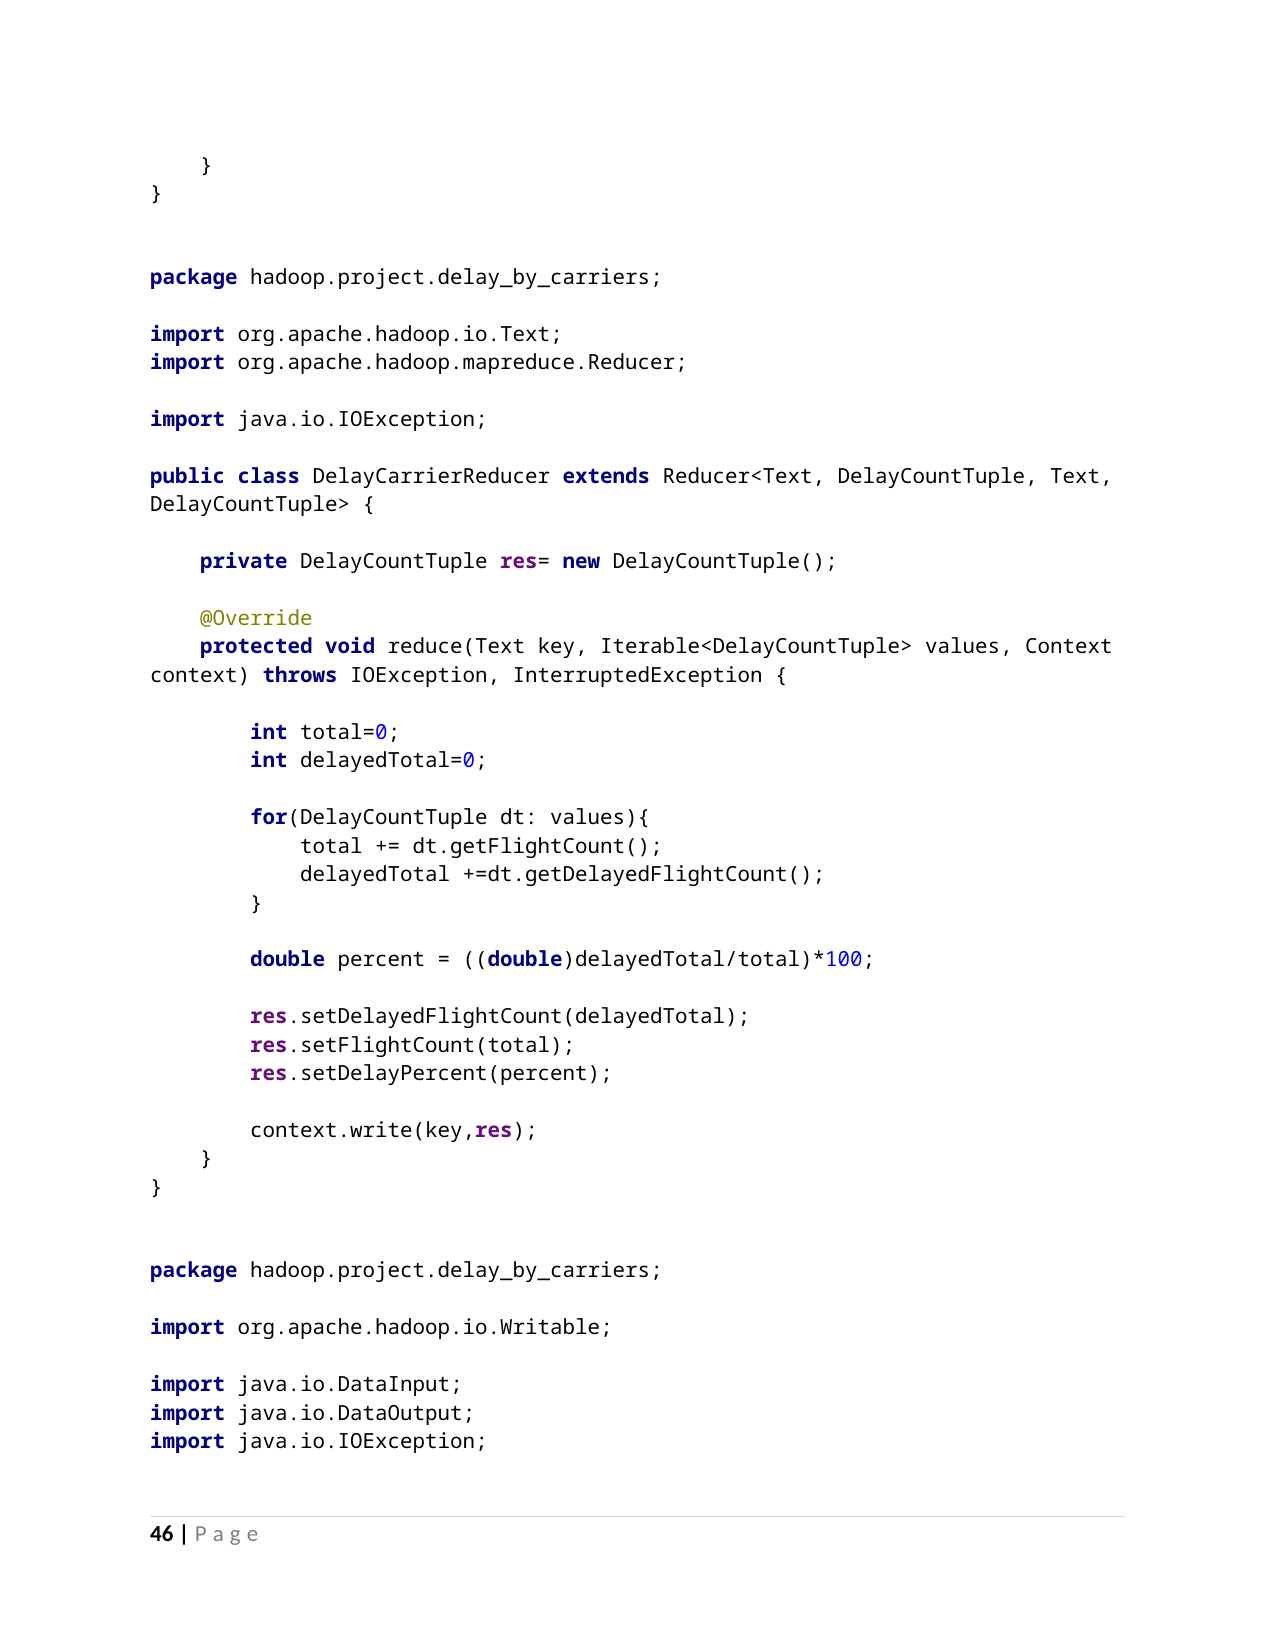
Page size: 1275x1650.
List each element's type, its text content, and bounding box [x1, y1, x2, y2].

text package hadoop.project.delay_by_carriers; import org.apache.hadoop.io.Text; import org.apache.hadoop.mapreduce.Reducer; import java.io.IOException; public class DelayCarrierReducer extends Reducer<Text, DelayCountTuple, Text, DelayCountTuple> { private DelayCountTuple res= new DelayCountTuple(); @Override protected void reduce(Text key, Iterable<DelayCountTuple> values, Context context) throws IOException, InterruptedException { int total=0; int delayedTotal=0; for(DelayCountTuple dt: values){ total += dt.getFlightCount(); delayedTotal +=dt.getDelayedFlightCount(); } double percent = ((double)delayedTotal/total)*100; res.setDelayedFlightCount(delayedTotal); res.setFlightCount(total); res.setDelayPercent(percent); context.write(key,res); } } [150, 262, 1125, 1200]
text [150, 150, 1125, 207]
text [150, 1256, 1125, 1483]
